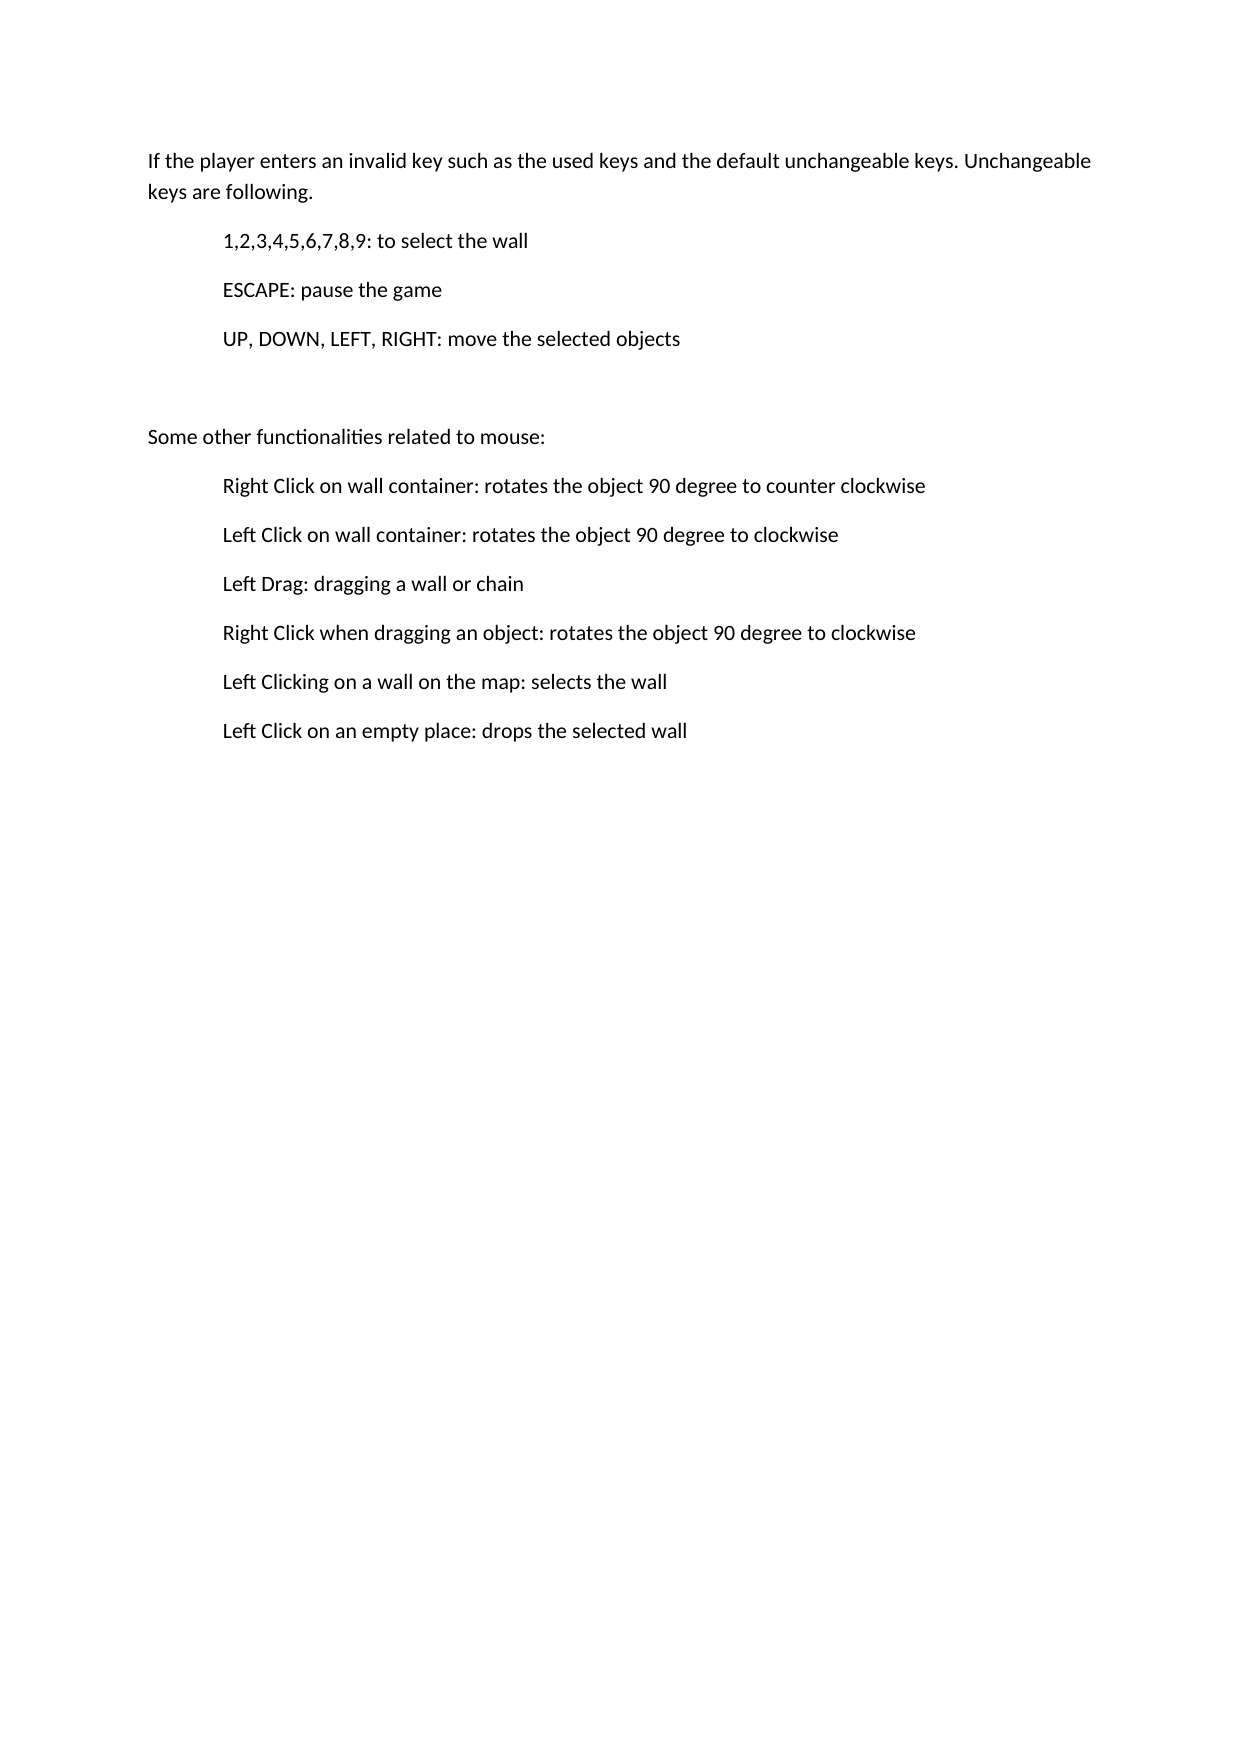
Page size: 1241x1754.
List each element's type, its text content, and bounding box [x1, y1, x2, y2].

text ESCAPE: pause the game [148, 276, 1093, 303]
text Left Clicking on a wall on the map: selects the wall [223, 668, 1093, 695]
text Right Click on wall container: rotates the object 90 degree to counter clockwise [223, 472, 1093, 499]
text UP, DOWN, LEFT, RIGHT: move the selected objects [148, 325, 1093, 352]
text 1,2,3,4,5,6,7,8,9: to select the wall [148, 227, 1093, 254]
text If the player enters an invalid key such as the used keys and the default unchangeable keys. Unchangeable keys are following. [148, 148, 1093, 204]
text Left Drag: dragging a wall or chain [223, 570, 1093, 597]
text Right Click when dragging an object: rotates the object 90 degree to clockwise [223, 619, 1093, 646]
text Left Click on an empty place: drops the selected wall [223, 718, 1093, 744]
text Some other functionalities related to mouse: [148, 423, 1093, 450]
text Left Click on wall container: rotates the object 90 degree to clockwise [223, 521, 1093, 548]
